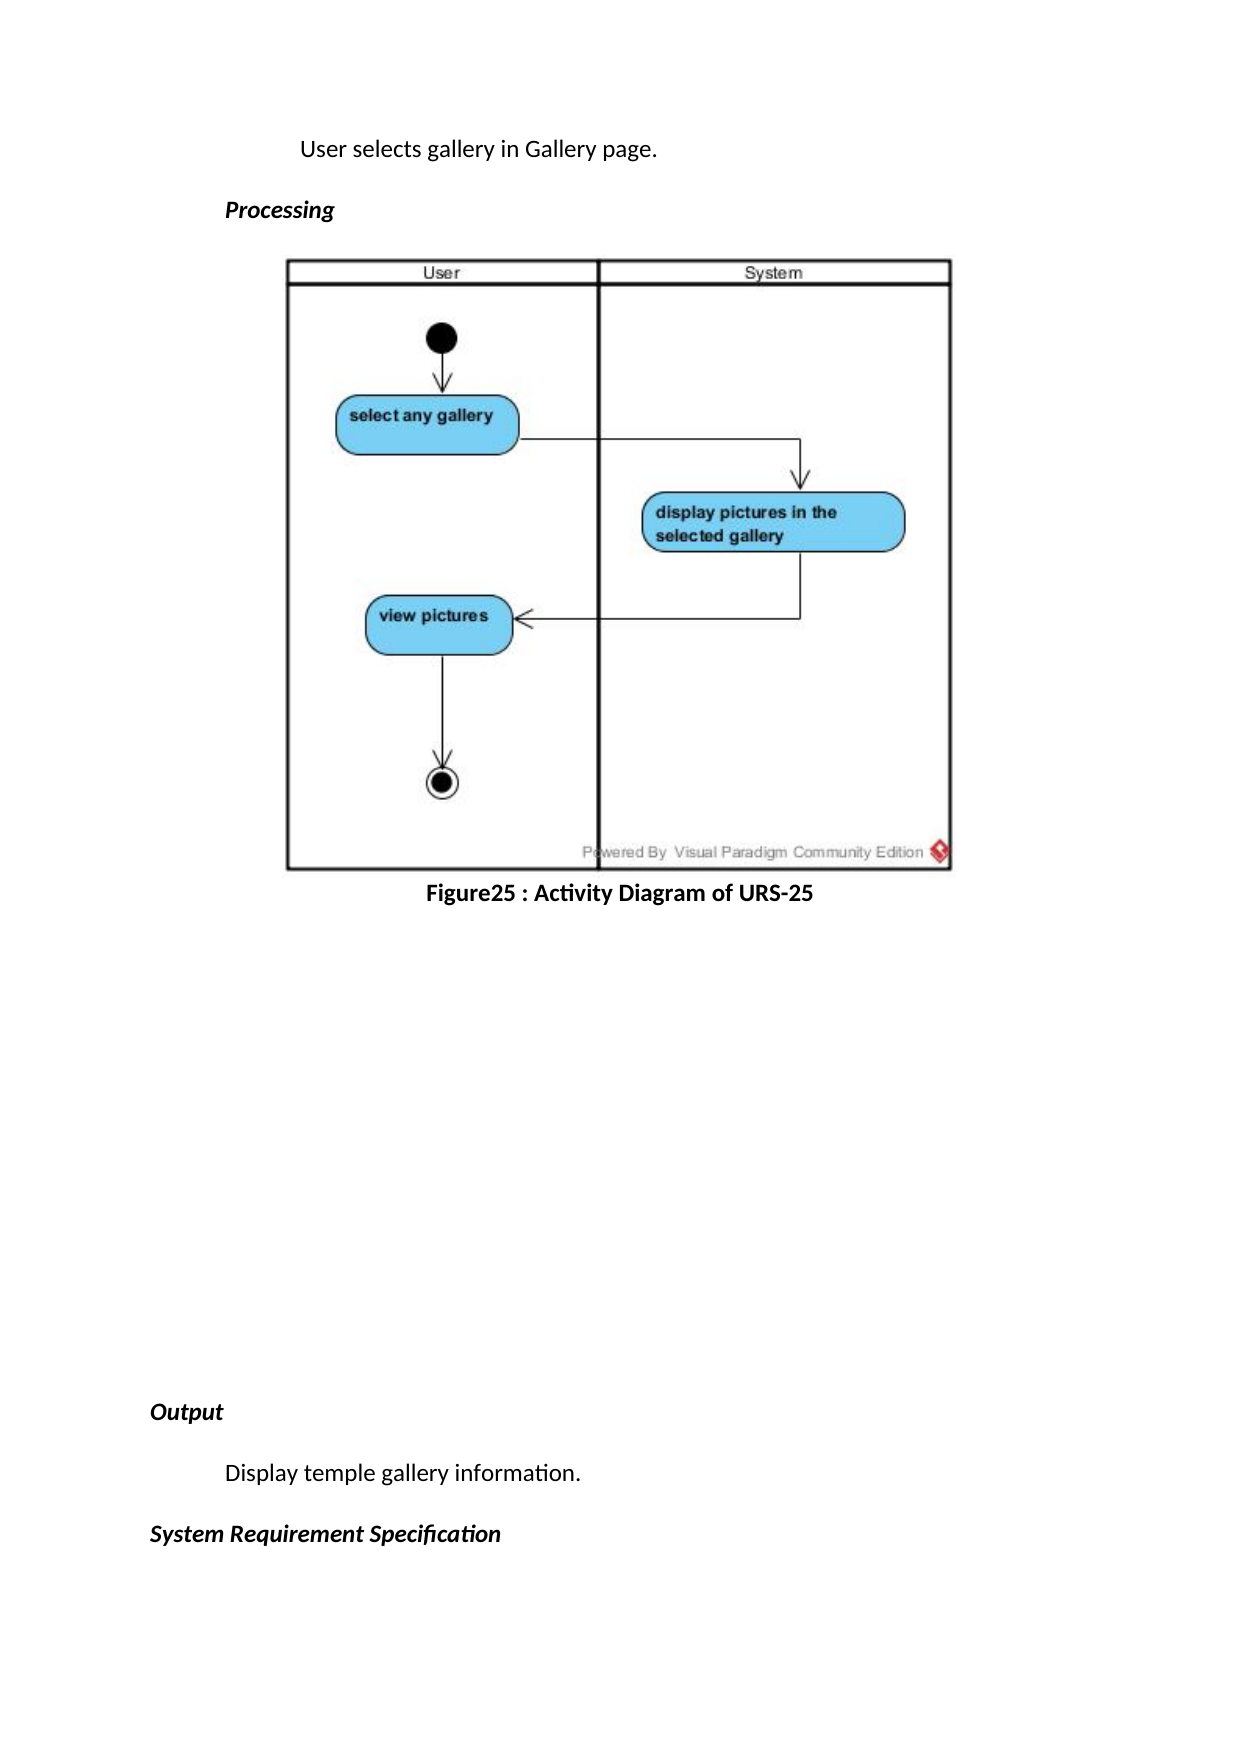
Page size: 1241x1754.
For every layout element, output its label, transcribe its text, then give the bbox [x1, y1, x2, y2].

text Display temple gallery information. [150, 1457, 1090, 1488]
picture [281, 255, 959, 878]
text Processing [150, 194, 1090, 224]
text User selects gallery in Gallery page. [225, 133, 1090, 163]
text Figure25 : Activity Diagram of URS-25 [150, 877, 1090, 908]
text System Requirement Specification [150, 1518, 1090, 1549]
text Output [150, 1396, 1090, 1427]
